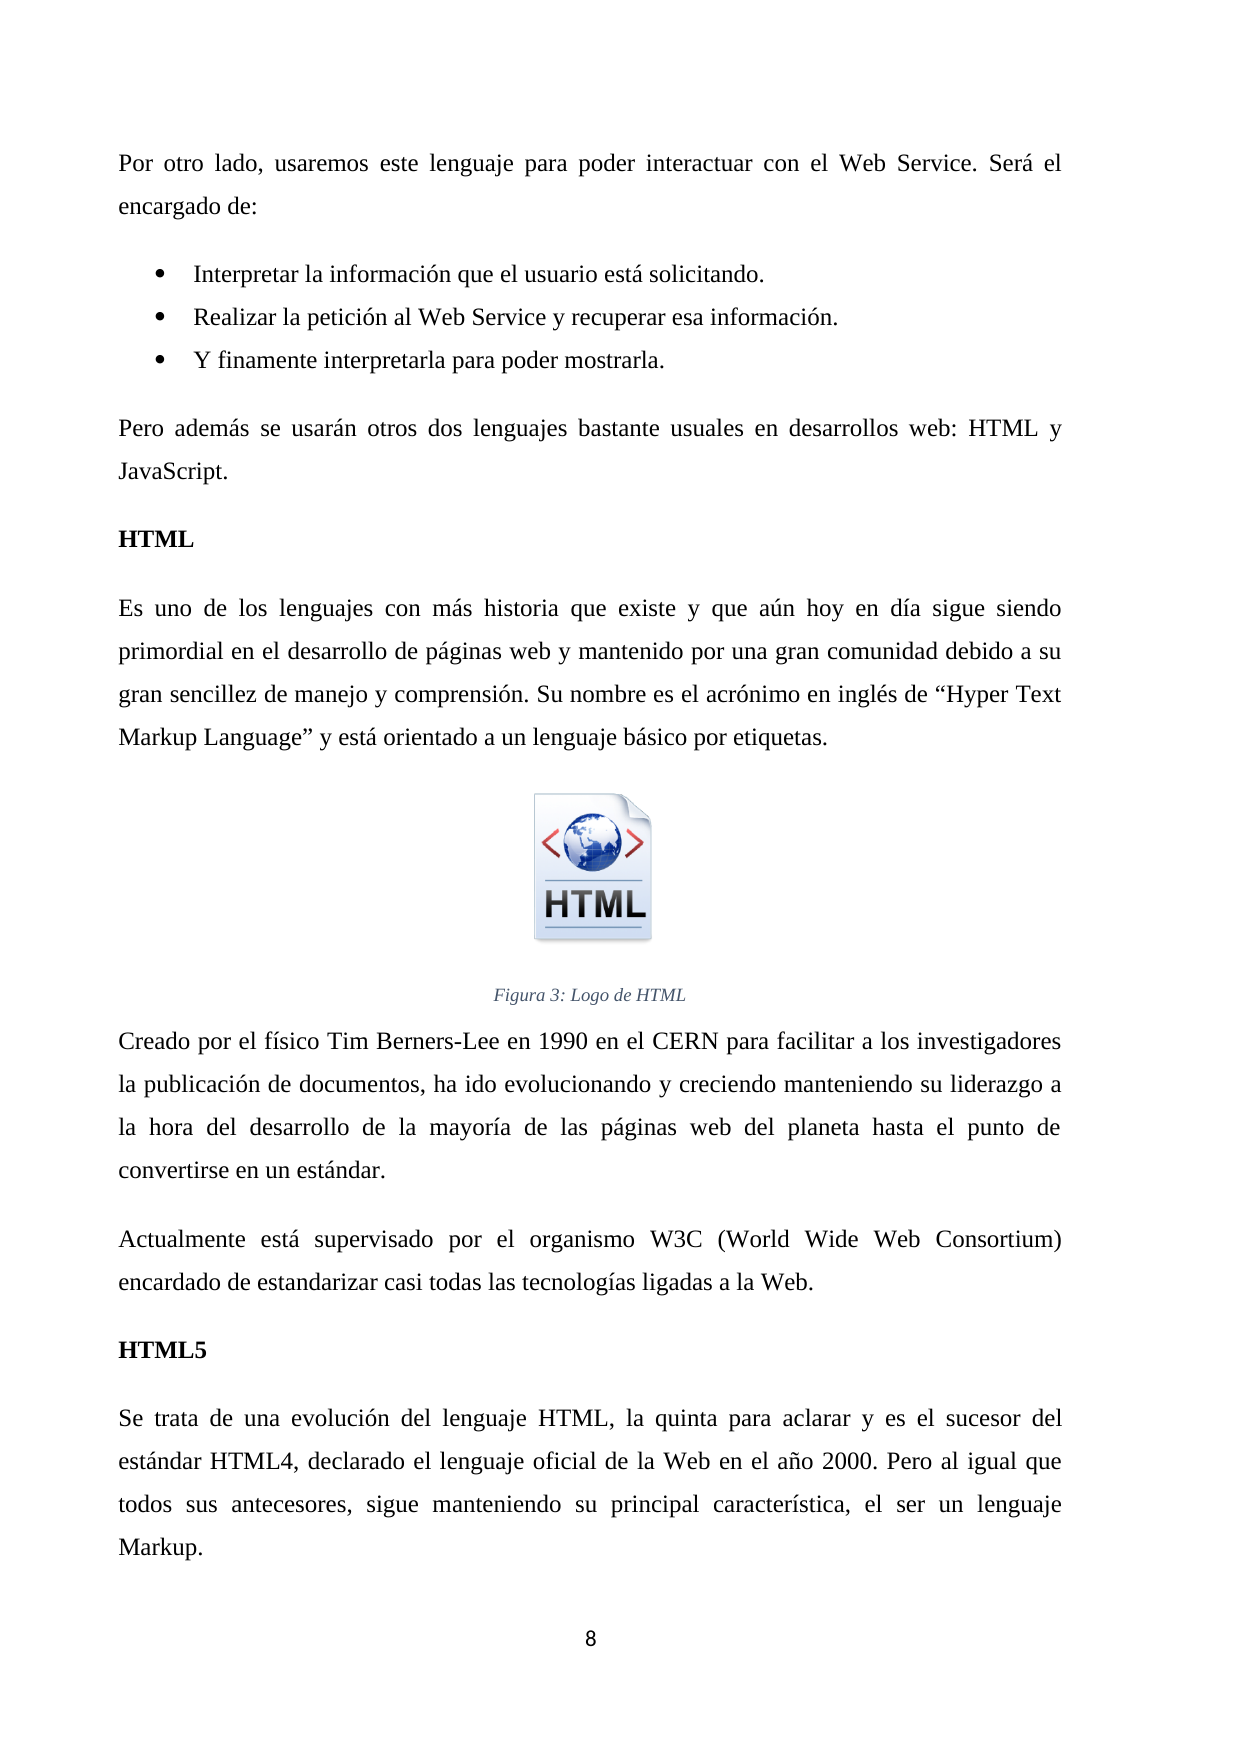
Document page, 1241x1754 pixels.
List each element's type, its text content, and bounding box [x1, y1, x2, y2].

text Se trata de una evolución del lenguaje HTML, la quinta para aclarar y es el sucesor del estándar HTML4, declarado el lenguaje oficial de la Web en el año 2000. Pero al igual que todos sus antecesores, sigue manteniendo su principal característica, el ser un lenguaje Markup. [118, 1403, 1063, 1561]
text Actualmente está supervisado por el organismo W3C (World Wide Web Consortium) encardado de estandarizar casi todas las tecnologías ligadas a la Web. [118, 1224, 1063, 1296]
text Es uno de los lenguajes con más historia que existe y que aún hoy en día sigue siendo primordial en el desarrollo de páginas web y mantenido por una gran comunidad debido a su gran sencillez de manejo y comprensión. Su nombre es el acrónimo en inglés de “Hyper Text Markup Language” y está orientado a un lenguaje básico por etiquetas. [118, 593, 1063, 751]
text Creado por el físico Tim Berners-Lee en 1990 en el CERN para facilitar a los investigadores la publicación de documentos, ha ido evolucionando y creciendo manteniendo su liderazgo a la hora del desarrollo de la mayoría de las páginas web del planeta hasta el punto de convertirse en un estándar. [118, 1026, 1063, 1184]
text HTML [118, 524, 1063, 553]
text Por otro lado, usaremos este lenguaje para poder interactuar con el Web Service. Será el encargado de: [118, 148, 1063, 219]
list Interpretar la información que el usuario está solicitando. [156, 259, 1063, 288]
list Realizar la petición al Web Service y recuperar esa información. [156, 302, 1063, 331]
text Figura 3: Logo de HTML [118, 984, 1063, 1005]
picture [513, 790, 668, 945]
list Y finamente interpretarla para poder mostrarla. [156, 345, 1063, 374]
text Pero además se usarán otros dos lenguajes bastante usuales en desarrollos web: HTML y JavaScript. [118, 413, 1063, 485]
text HTML5 [118, 1335, 1063, 1364]
